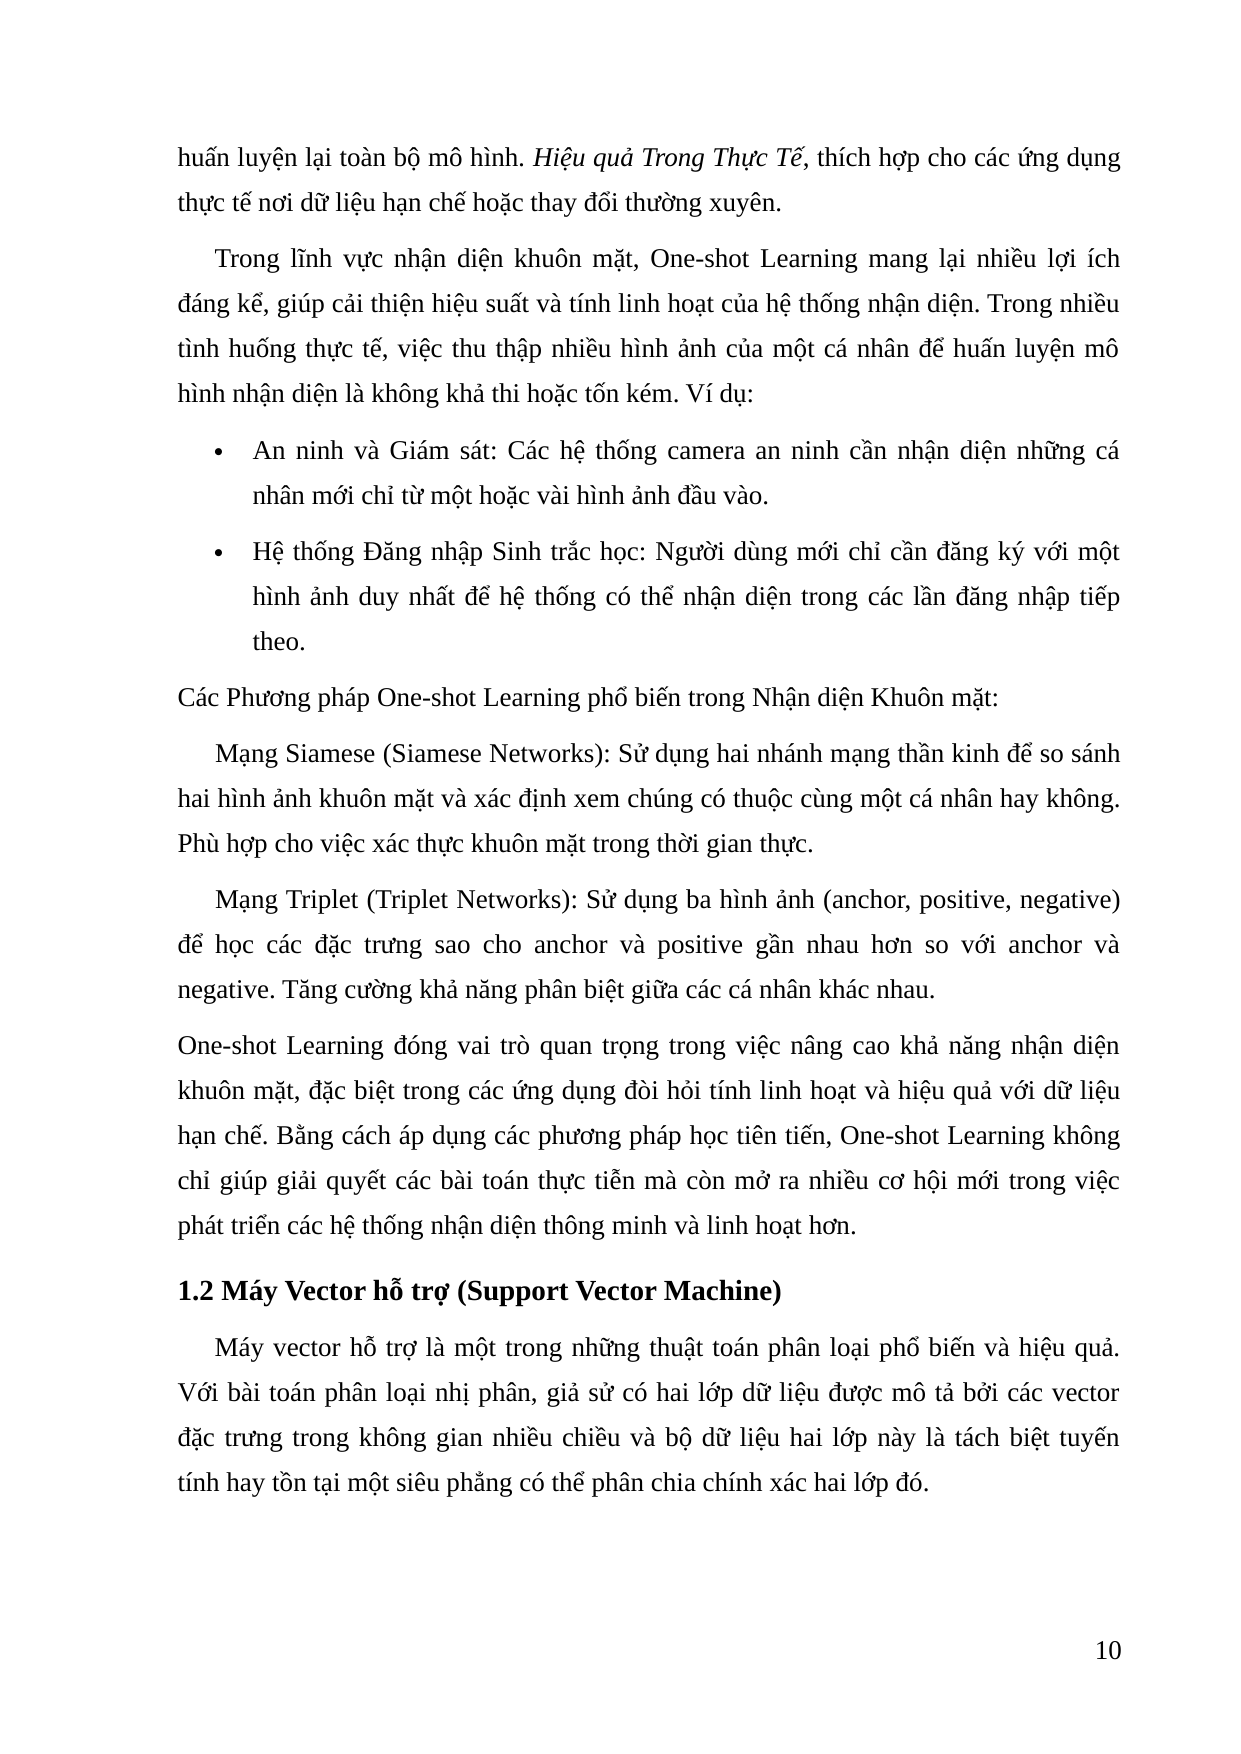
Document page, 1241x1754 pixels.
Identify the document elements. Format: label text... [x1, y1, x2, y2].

text Máy vector hỗ trợ là một trong những thuật toán phân loại phổ biến và hiệu quả. Với bài toán phân loại nhị phân, giả sử có hai lớp dữ liệu được mô tả bởi các vector đặc trưng trong không gian nhiều chiều và bộ dữ liệu hai lớp này là tách biệt tuyến tính hay tồn tại một siêu phẳng có thể phân chia chính xác hai lớp đó. [177, 1327, 1121, 1500]
text Trong lĩnh vực nhận diện khuôn mặt, One-shot Learning mang lại nhiều lợi ích đáng kể, giúp cải thiện hiệu suất và tính linh hoạt của hệ thống nhận diện. Trong nhiều tình huống thực tế, việc thu thập nhiều hình ảnh của một cá nhân để huấn luyện mô hình nhận diện là không khả thi hoặc tốn kém. Ví dụ: [177, 239, 1121, 412]
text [177, 138, 1121, 221]
subtitle Máy Vector hỗ trợ (Support Vector Machine) [177, 1271, 1121, 1308]
list Hệ thống Đăng nhập Sinh trắc học: Người dùng mới chỉ cần đăng ký với một hình ảnh duy nhất để hệ thống có thể nhận diện trong các lần đăng nhập tiếp theo. [215, 532, 1121, 659]
text Mạng Siamese (Siamese Networks): Sử dụng hai nhánh mạng thần kinh để so sánh hai hình ảnh khuôn mặt và xác định xem chúng có thuộc cùng một cá nhân hay không. Phù hợp cho việc xác thực khuôn mặt trong thời gian thực. [177, 734, 1121, 862]
text One-shot Learning đóng vai trò quan trọng trong việc nâng cao khả năng nhận diện khuôn mặt, đặc biệt trong các ứng dụng đòi hỏi tính linh hoạt và hiệu quả với dữ liệu hạn chế. Bằng cách áp dụng các phương pháp học tiên tiến, One-shot Learning không chỉ giúp giải quyết các bài toán thực tiễn mà còn mở ra nhiều cơ hội mới trong việc phát triển các hệ thống nhận diện thông minh và linh hoạt hơn. [177, 1026, 1121, 1244]
text Các Phương pháp One-shot Learning phổ biến trong Nhận diện Khuôn mặt: [177, 678, 1121, 715]
list An ninh và Giám sát: Các hệ thống camera an ninh cần nhận diện những cá nhân mới chỉ từ một hoặc vài hình ảnh đầu vào. [215, 431, 1121, 513]
text Mạng Triplet (Triplet Networks): Sử dụng ba hình ảnh (anchor, positive, negative) để học các đặc trưng sao cho anchor và positive gần nhau hơn so với anchor và negative. Tăng cường khả năng phân biệt giữa các cá nhân khác nhau. [177, 880, 1121, 1008]
